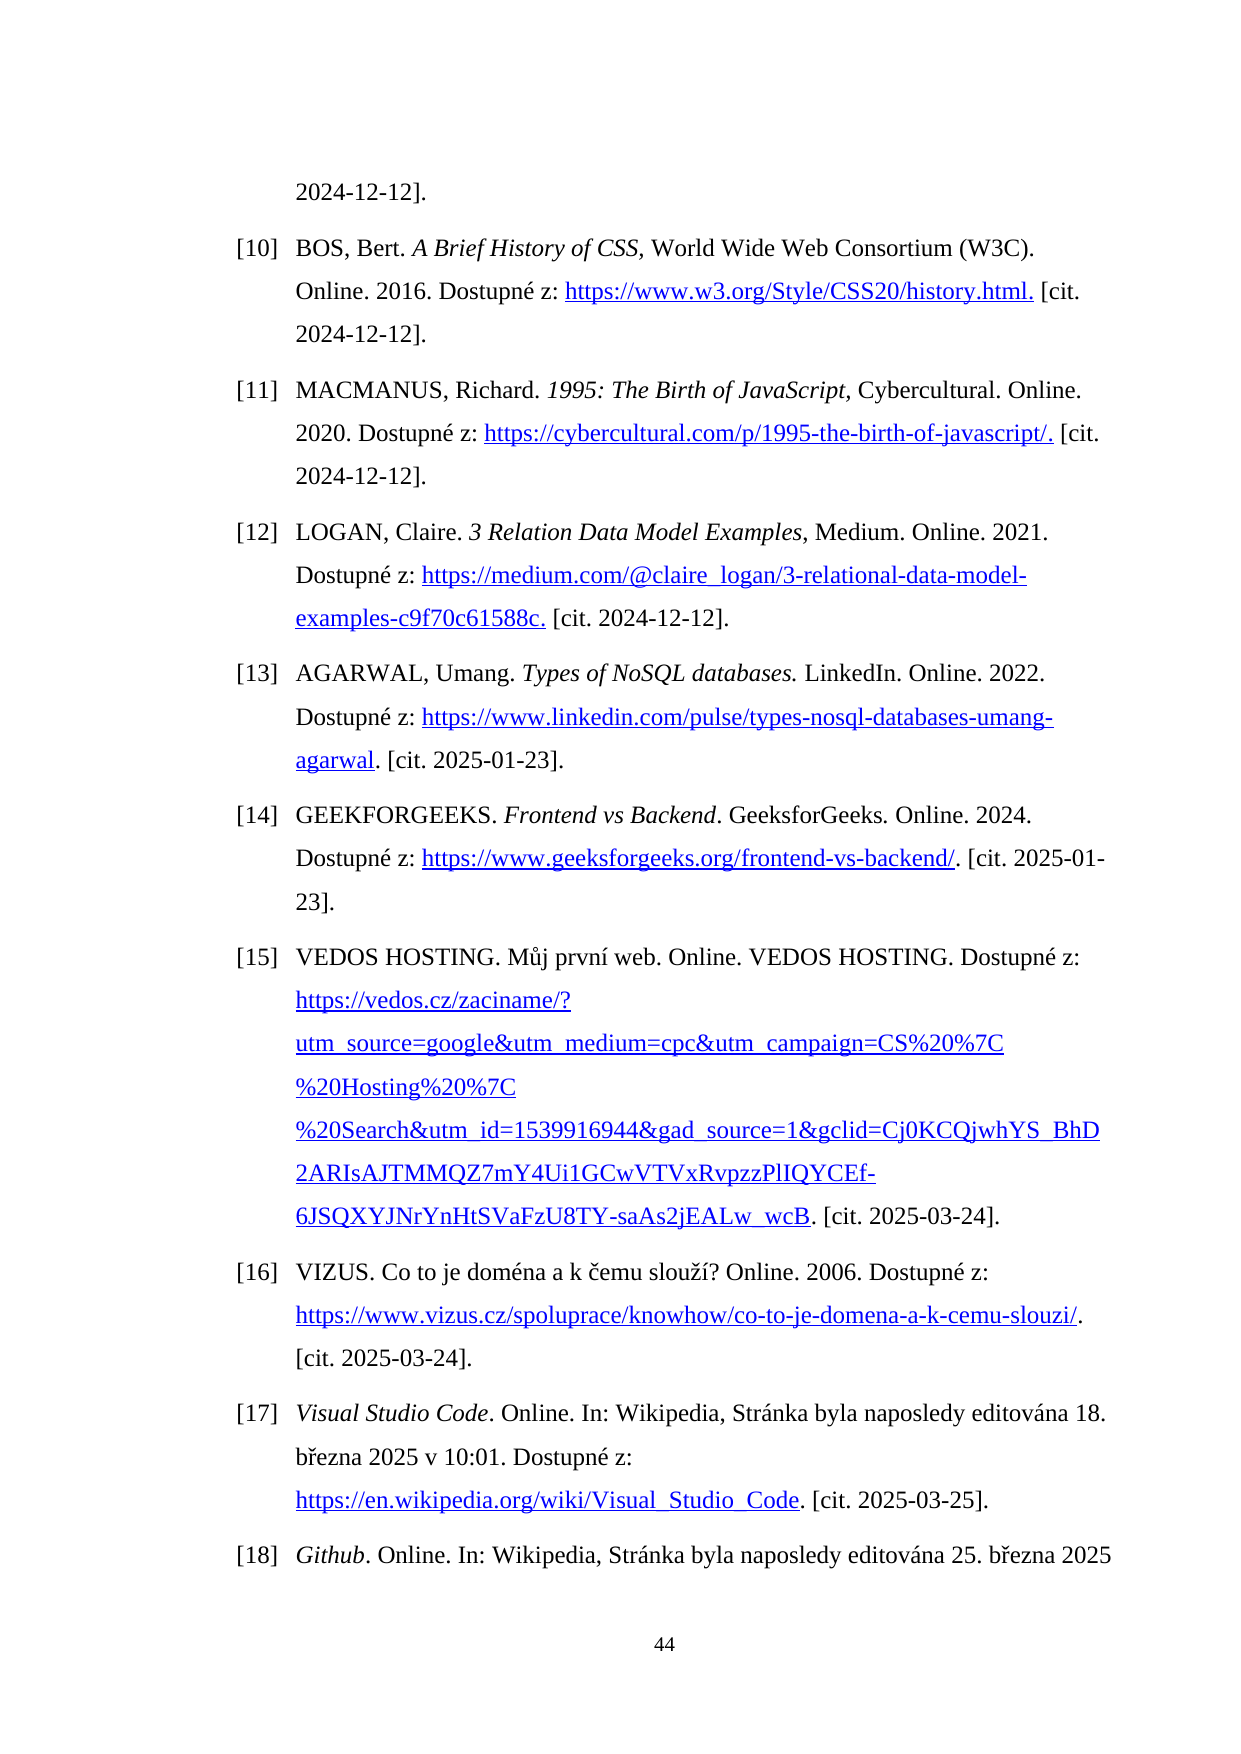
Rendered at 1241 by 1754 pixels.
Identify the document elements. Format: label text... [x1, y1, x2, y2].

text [236, 177, 1112, 206]
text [236, 1540, 1112, 1569]
text BOS, Bert. A Brief History of CSS, World Wide Web Consortium (W3C). Online. 2016. Dostupné z: https://www.w3.org/Style/CSS20/history.html. [cit. 2024-12-12]. [236, 233, 1112, 348]
text LOGAN, Claire. 3 Relation Data Model Examples, Medium. Online. 2021. Dostupné z: https://medium.com/@claire_logan/3-relational-data-model-examples-c9f70c61588c. [cit. 2024-12-12]. [236, 517, 1112, 632]
text VIZUS. Co to je doména a k čemu slouží? Online. 2006. Dostupné z: https://www.vizus.cz/spoluprace/knowhow/co-to-je-domena-a-k-cemu-slouzi/. [cit. 2025-03-24]. [236, 1257, 1112, 1372]
text GEEKFORGEEKS. Frontend vs Backend. GeeksforGeeks. Online. 2024. Dostupné z: https://www.geeksforgeeks.org/frontend-vs-backend/. [cit. 2025-01-23]. [236, 800, 1112, 915]
text Visual Studio Code. Online. In: Wikipedia, Stránka byla naposledy editována 18. března 2025 v 10:01. Dostupné z: https://en.wikipedia.org/wiki/Visual_Studio_Code. [cit. 2025-03-25]. [236, 1398, 1112, 1513]
text VEDOS HOSTING. Můj první web. Online. VEDOS HOSTING. Dostupné z: https://vedos.cz/zaciname/?utm_source=google&utm_medium=cpc&utm_campaign=CS%20%7C%20Hosting%20%7C%20Search&utm_id=1539916944&gad_source=1&gclid=Cj0KCQjwhYS_BhD2ARIsAJTMMQZ7mY4Ui1GCwVTVxRvpzzPlIQYCEf-6JSQXYJNrYnHtSVaFzU8TY-saAs2jEALw_wcB. [cit. 2025-03-24]. [236, 942, 1112, 1230]
text AGARWAL, Umang. Types of NoSQL databases. LinkedIn. Online. 2022. Dostupné z: https://www.linkedin.com/pulse/types-nosql-databases-umang-agarwal. [cit. 2025-01-23]. [236, 658, 1112, 773]
text MACMANUS, Richard. 1995: The Birth of JavaScript, Cybercultural. Online. 2020. Dostupné z: https://cybercultural.com/p/1995-the-birth-of-javascript/. [cit. 2024-12-12]. [236, 375, 1112, 490]
